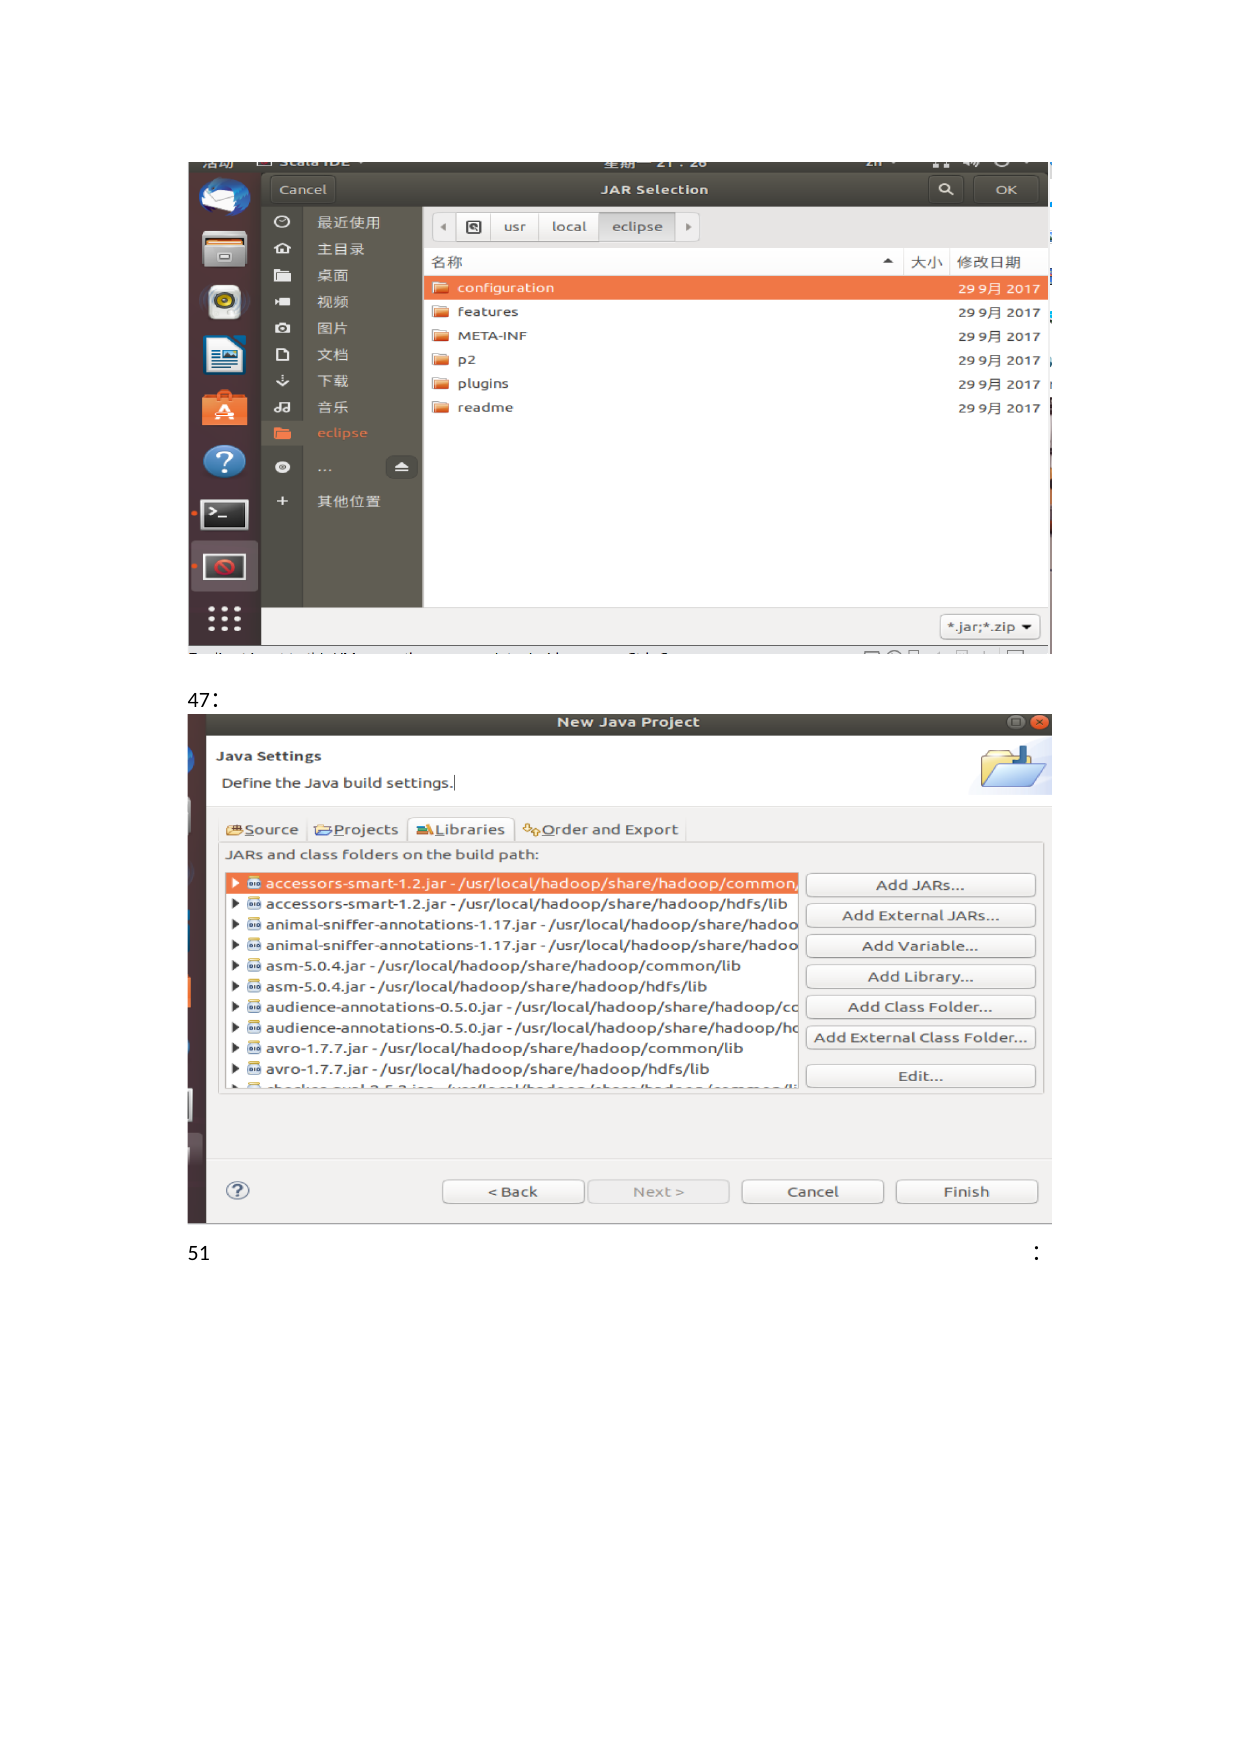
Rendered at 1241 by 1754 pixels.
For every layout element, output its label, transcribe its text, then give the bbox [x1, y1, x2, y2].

picture [187, 714, 1052, 1225]
picture [187, 162, 1052, 654]
list 51： [187, 1234, 1053, 1267]
list 47： [187, 682, 1053, 714]
